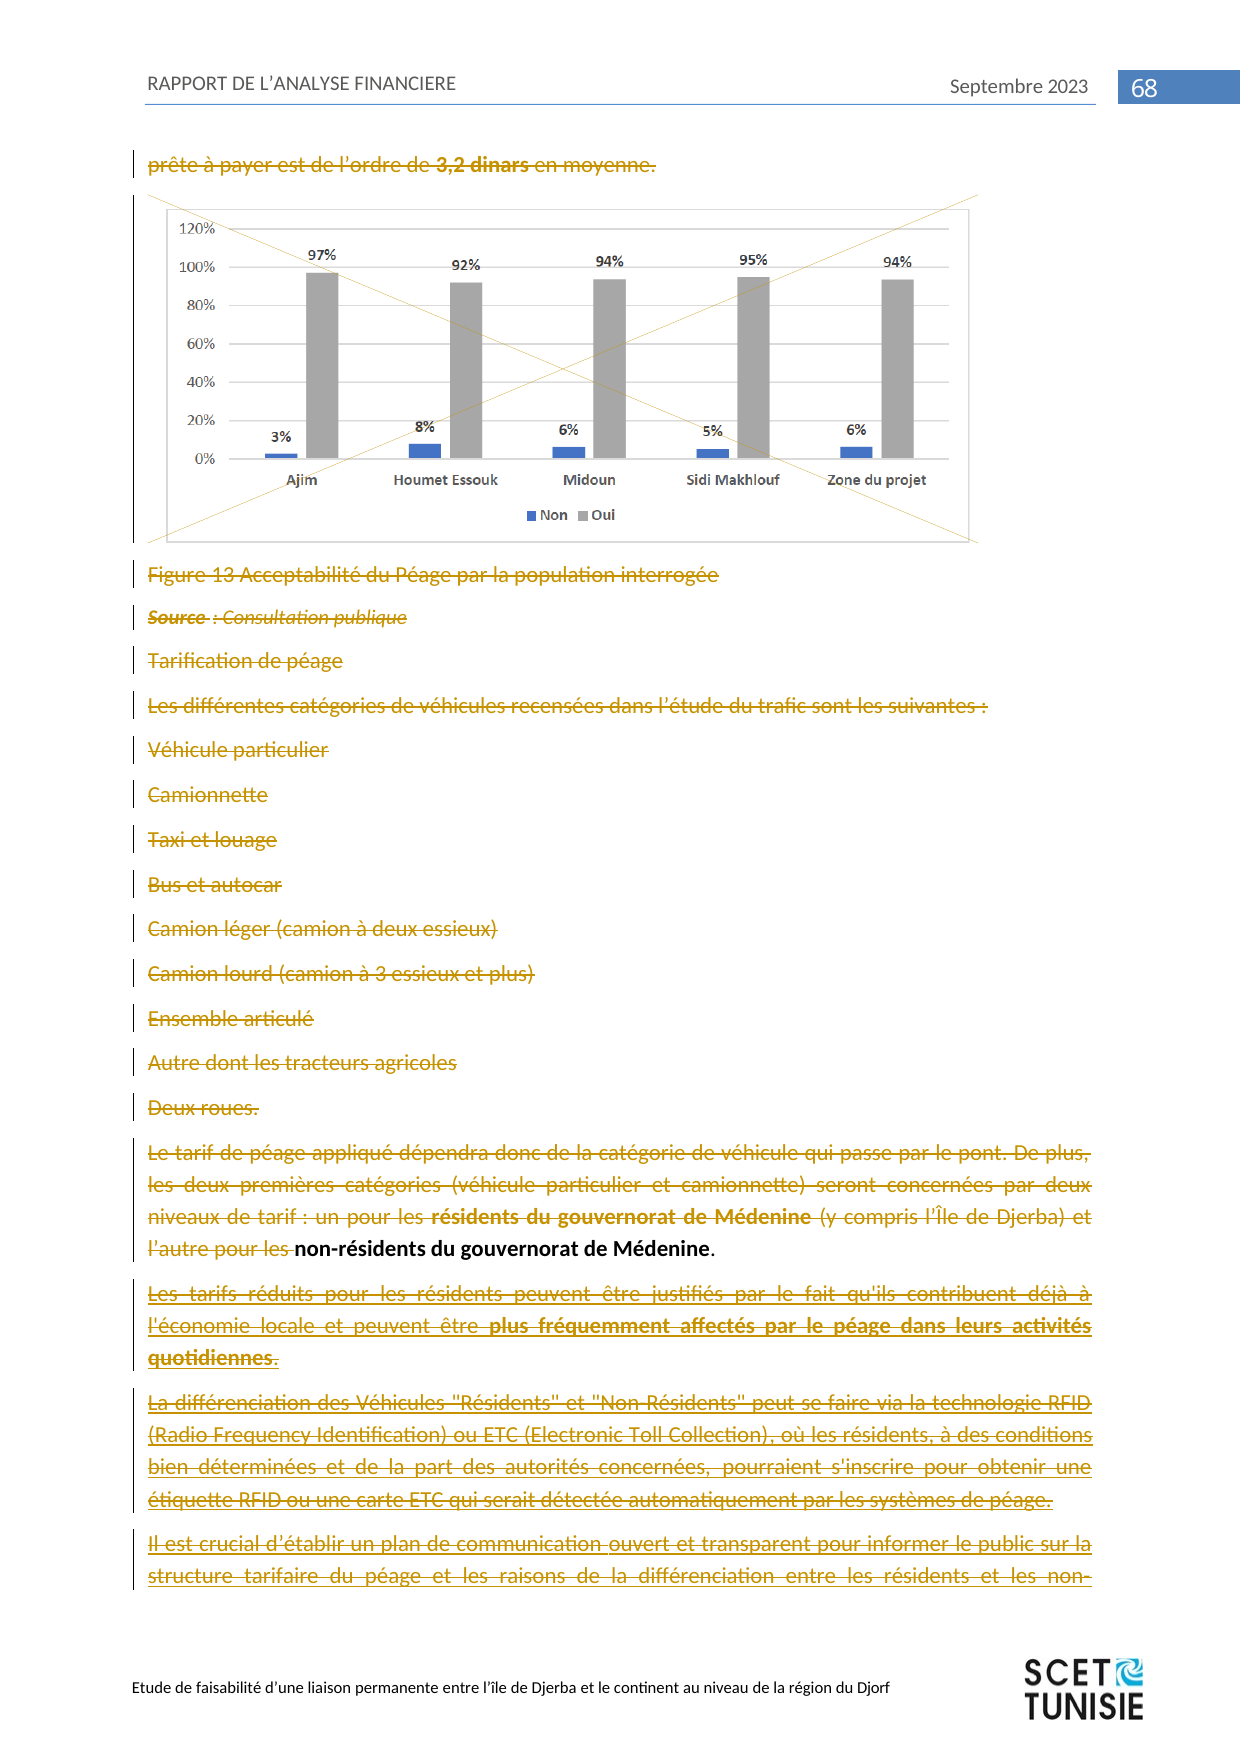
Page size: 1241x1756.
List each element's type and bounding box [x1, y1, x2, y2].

picture [1024, 1658, 1143, 1720]
